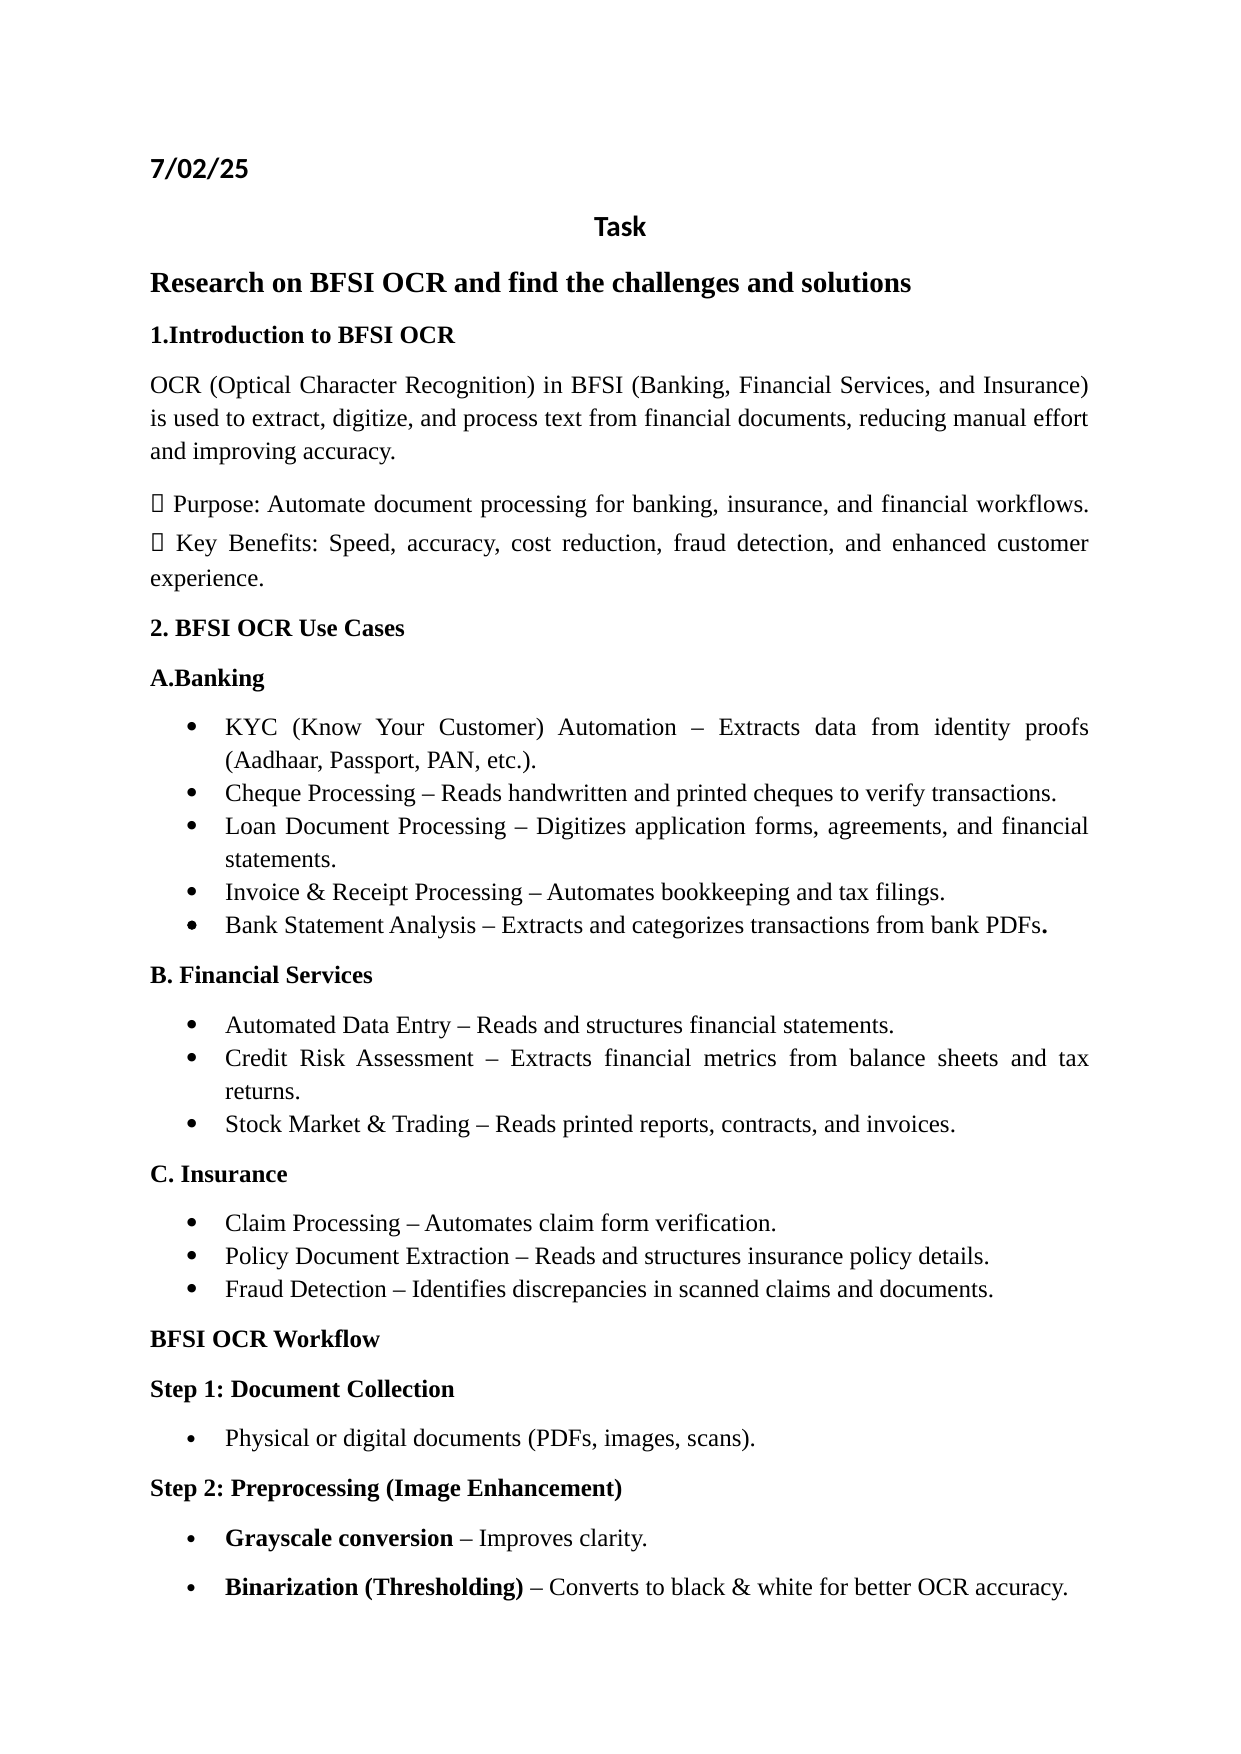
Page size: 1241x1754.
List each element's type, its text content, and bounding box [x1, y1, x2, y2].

list Binarization (Thresholding) – Converts to black & white for better OCR accuracy. [187, 1572, 1090, 1601]
list KYC (Know Your Customer) Automation – Extracts data from identity proofs (Aadhaar, Passport, PAN, etc.). [187, 712, 1090, 774]
text C. Insurance [150, 1159, 1090, 1187]
text 1.Introduction to BFSI OCR [150, 320, 1090, 349]
text Task [150, 208, 1090, 243]
list Fraud Detection – Identifies discrepancies in scanned claims and documents. [187, 1274, 1090, 1303]
list Stock Market & Trading – Reads printed reports, contracts, and invoices. [187, 1109, 1090, 1138]
list Loan Document Processing – Digitizes application forms, agreements, and financial statements. [187, 811, 1090, 873]
text Step 1: Document Collection [150, 1374, 1090, 1402]
list Physical or digital documents (PDFs, images, scans). [187, 1423, 1090, 1452]
text 🔹 Purpose: Automate document processing for banking, insurance, and financial workflows. 🔹 Key Benefits: Speed, accuracy, cost reduction, fraud detection, and enhanced customer experience. [150, 486, 1090, 592]
text BFSI OCR Workflow [150, 1324, 1090, 1353]
text OCR (Optical Character Recognition) in BFSI (Banking, Financial Services, and Insurance) is used to extract, digitize, and process text from financial documents, reducing manual effort and improving accuracy. [150, 370, 1090, 465]
text B. Financial Services [150, 960, 1090, 989]
list Credit Risk Assessment – Extracts financial metrics from balance sheets and tax returns. [187, 1043, 1090, 1105]
text 2. BFSI OCR Use Cases [150, 613, 1090, 642]
text A.Banking [150, 663, 1090, 691]
list Bank Statement Analysis – Extracts and categorizes transactions from bank PDFs. [187, 911, 1090, 939]
list Invoice & Receipt Processing – Automates bookkeeping and tax filings. [187, 877, 1090, 906]
text Step 2: Preprocessing (Image Enhancement) [150, 1473, 1090, 1502]
list Grayscale conversion – Improves clarity. [187, 1523, 1090, 1552]
list Policy Document Extraction – Reads and structures insurance policy details. [187, 1241, 1090, 1270]
list Claim Processing – Automates claim form verification. [187, 1208, 1090, 1237]
list Cheque Processing – Reads handwritten and printed cheques to verify transactions. [187, 778, 1090, 807]
text 7/02/25 [150, 150, 1090, 186]
list Automated Data Entry – Reads and structures financial statements. [187, 1010, 1090, 1039]
text Research on BFSI OCR and find the challenges and solutions [150, 265, 1090, 299]
